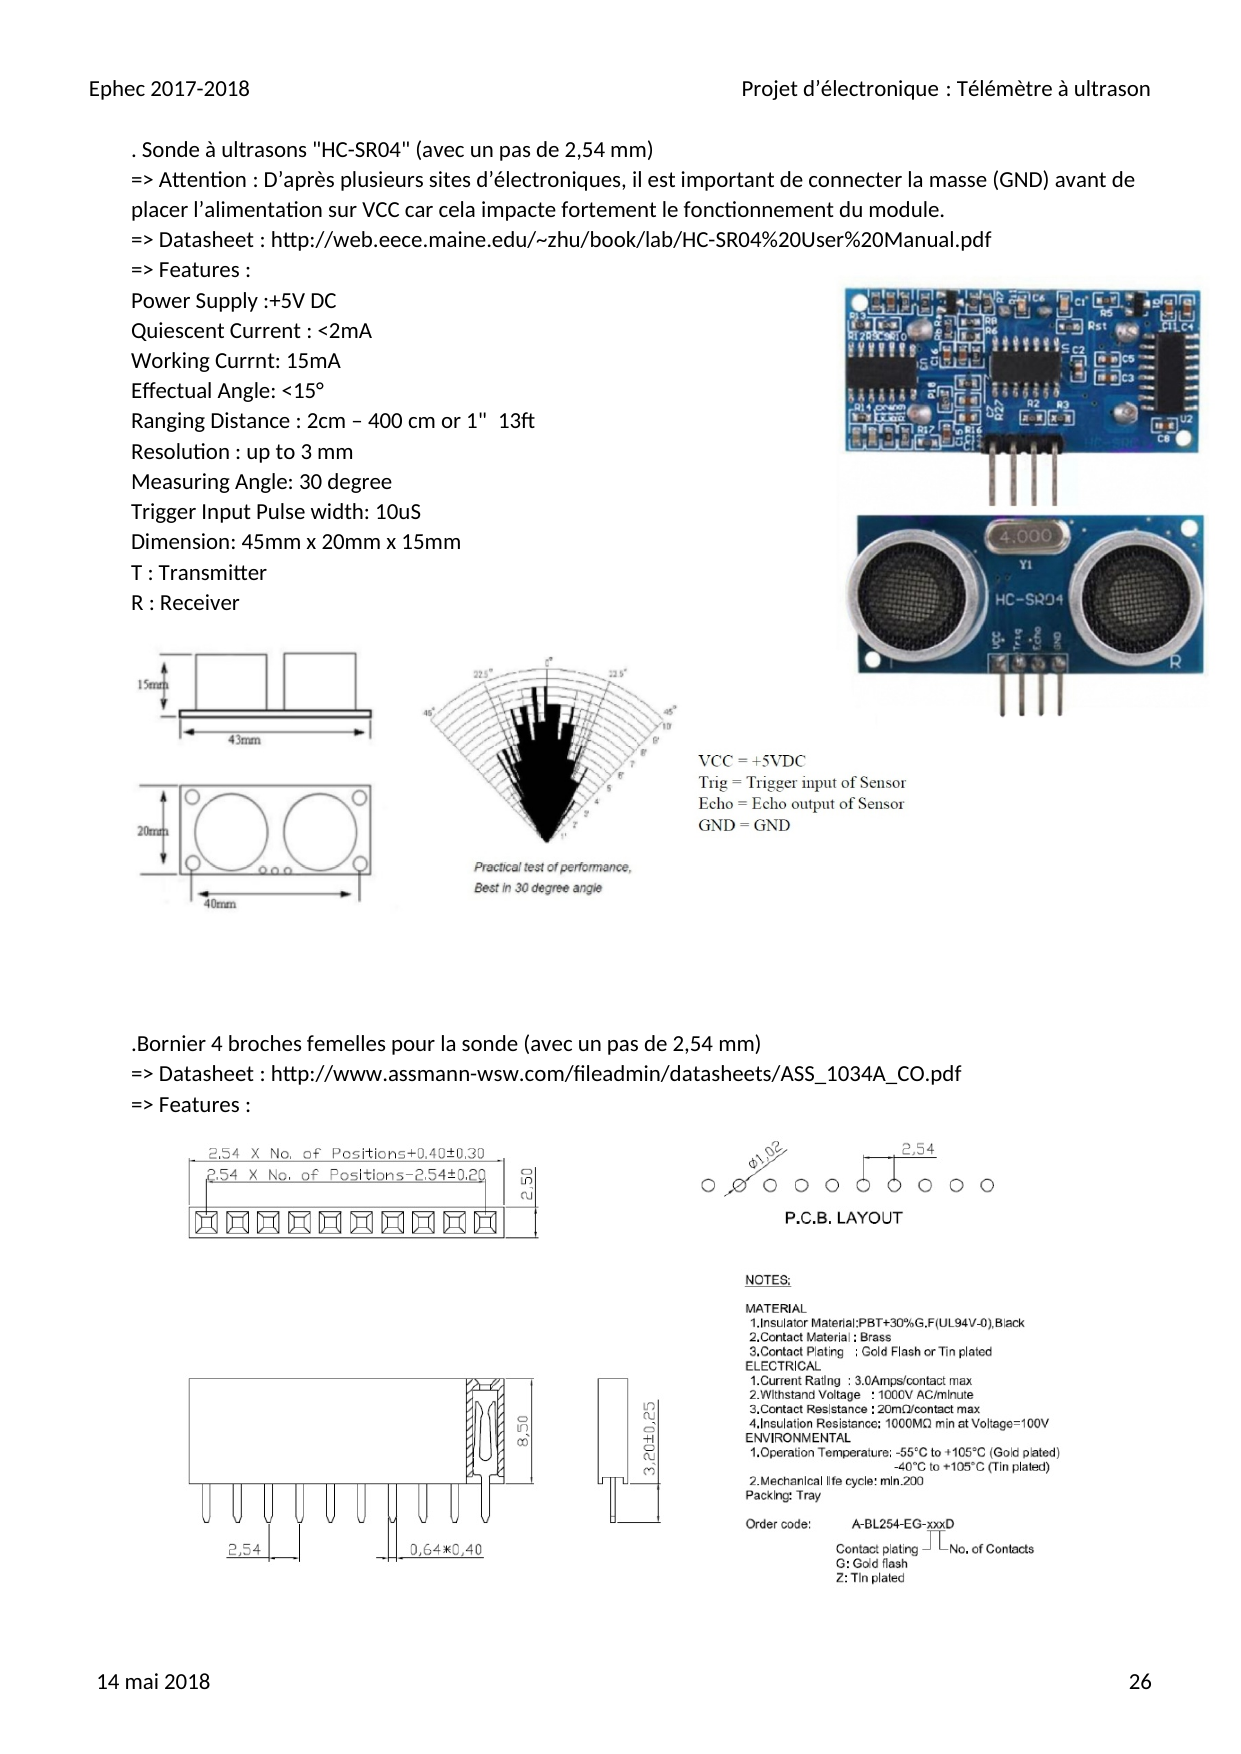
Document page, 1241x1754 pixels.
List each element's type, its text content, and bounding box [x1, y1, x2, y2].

text R : Receiver [89, 588, 679, 616]
text => Datasheet : http://web.eece.maine.edu/~zhu/book/lab/HC-SR04%20User%20Manual.pdf [89, 225, 1152, 253]
text => Datasheet : http://www.assmann-wsw.com/fileadmin/datasheets/ASS_1034A_CO.pdf [89, 1059, 1152, 1087]
text Measuring Angle: 30 degree [89, 467, 679, 495]
text Effectual Angle: <15° [89, 376, 679, 404]
text => Attention : D’après plusieurs sites d’électroniques, il est important de connecter la masse (GND) avant de placer l’alimentation sur VCC car cela impacte fortement le fonctionnement du module. [131, 165, 1152, 223]
text T : Transmitter [89, 558, 679, 586]
text Quiescent Current : <2mA [89, 316, 679, 344]
text => Features : [89, 256, 1152, 284]
text Working Currnt: 15mA [89, 346, 679, 374]
text Ranging Distance : 2cm – 400 cm or 1" ­ 13ft [89, 407, 679, 435]
text => Features : [89, 1090, 1152, 1118]
text Resolution : up to 3 mm [89, 437, 679, 465]
picture [116, 269, 1216, 924]
text . Sonde à ultrasons "HC-SR04" (avec un pas de 2,54 mm) [89, 135, 1152, 163]
text Trigger Input Pulse width: 10uS [89, 497, 679, 525]
picture [169, 1123, 1072, 1596]
text Dimension: 45mm x 20mm x 15mm [89, 527, 679, 556]
text .Bornier 4 broches femelles pour la sonde (avec un pas de 2,54 mm) [89, 1029, 1152, 1057]
text Power Supply :+5V DC [89, 286, 679, 314]
